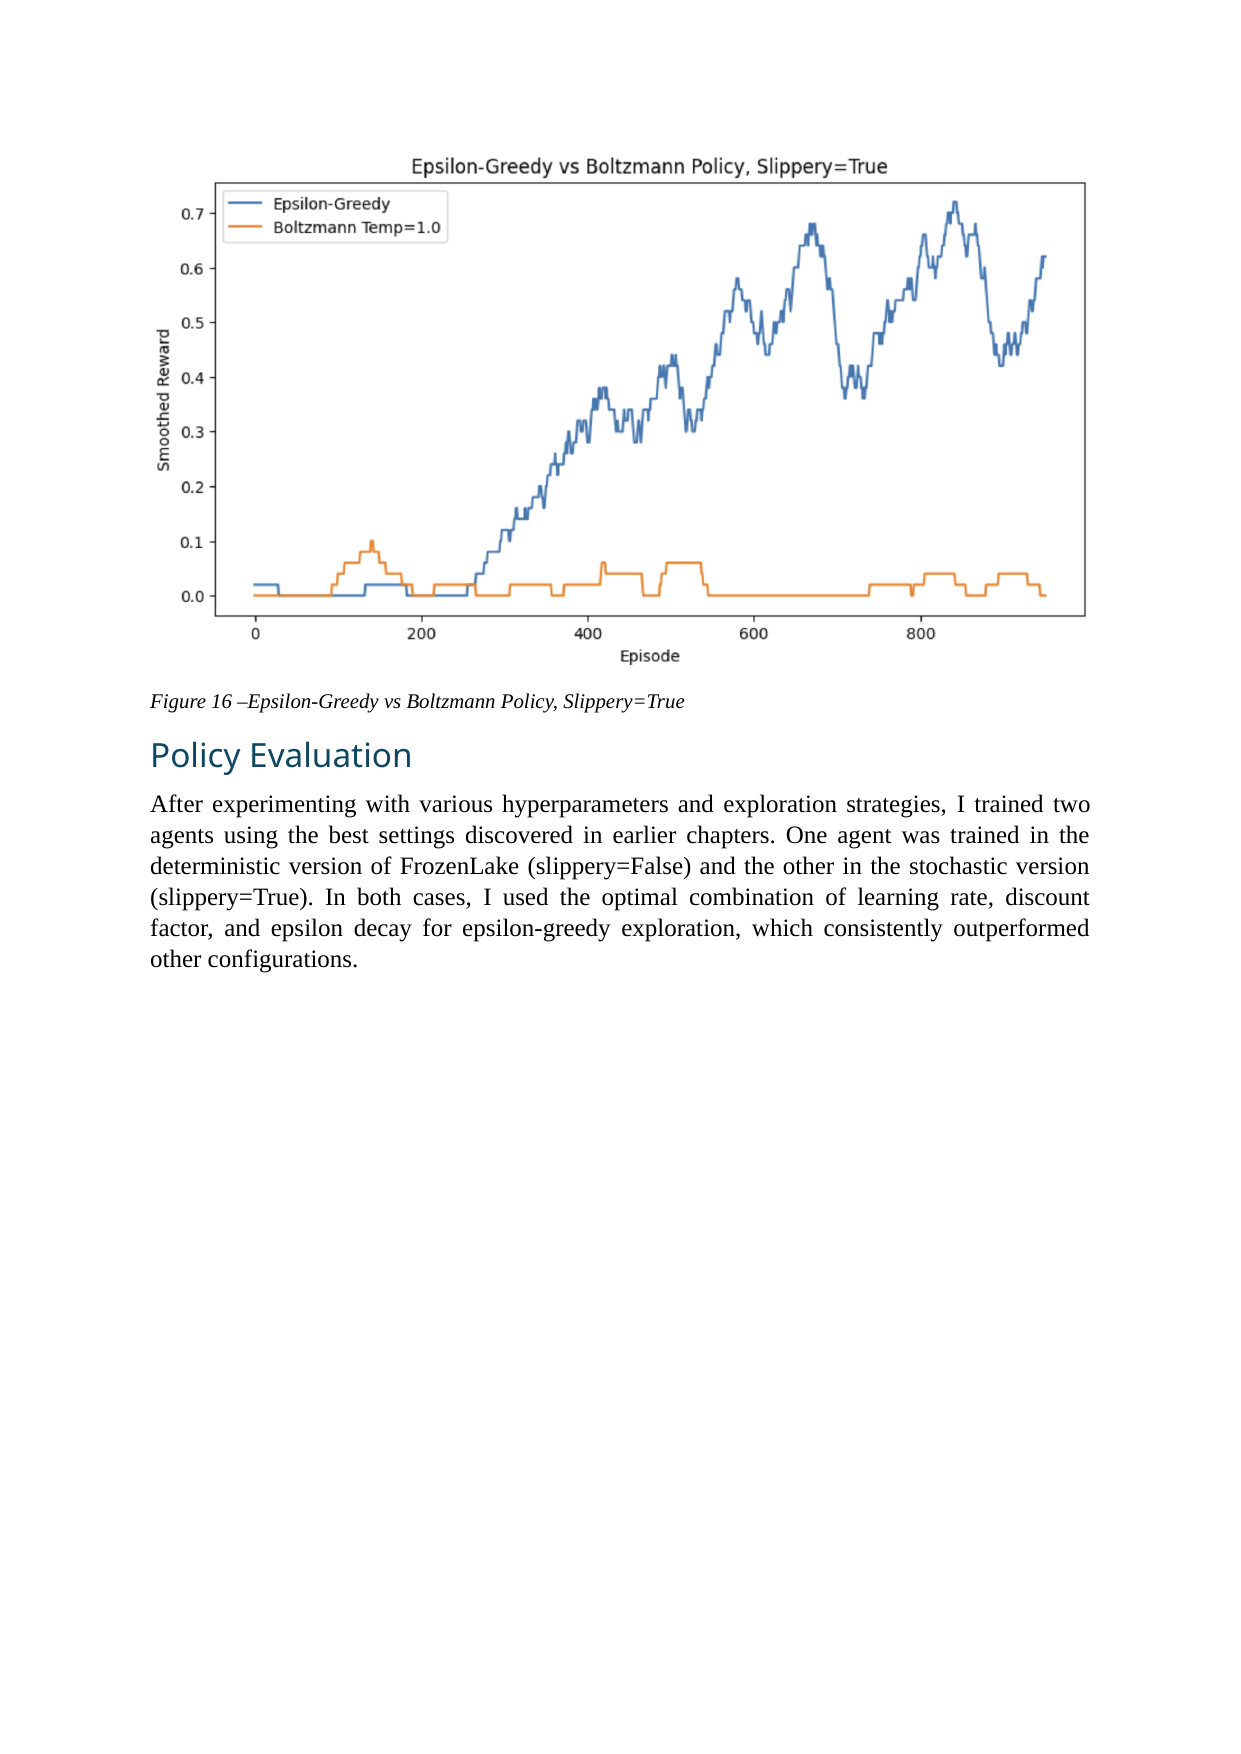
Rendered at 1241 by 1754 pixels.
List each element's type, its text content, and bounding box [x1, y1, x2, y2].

text Figure 16 –Epsilon-Greedy vs Boltzmann Policy, Slippery=True [150, 689, 1090, 713]
subtitle Policy Evaluation [150, 732, 1090, 777]
picture [150, 150, 1091, 671]
text After experimenting with various hyperparameters and exploration strategies, I trained two agents using the best settings discovered in earlier chapters. One agent was trained in the deterministic version of FrozenLake (slippery=False) and the other in the stochastic version (slippery=True). In both cases, I used the optimal combination of learning rate, discount factor, and epsilon decay for epsilon-greedy exploration, which consistently outperformed other configurations. [150, 789, 1090, 973]
